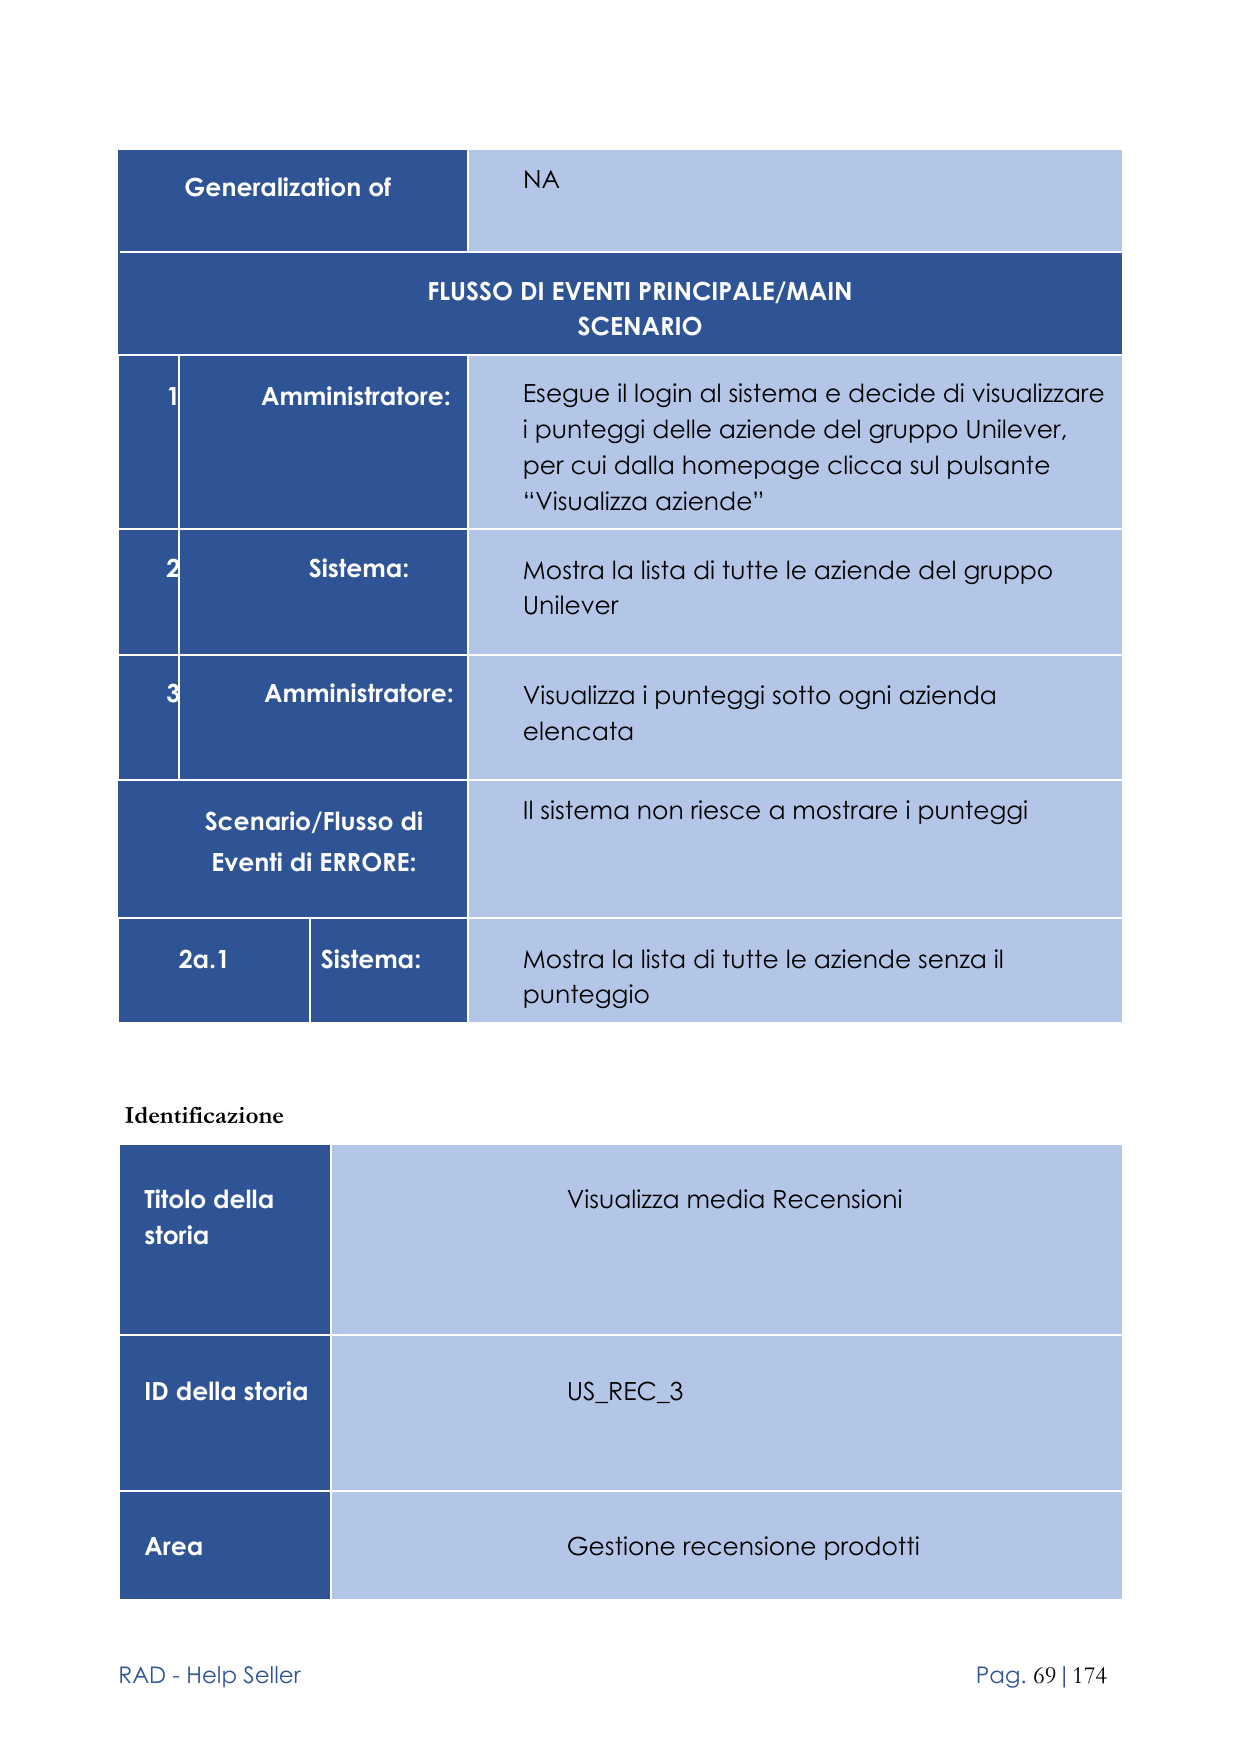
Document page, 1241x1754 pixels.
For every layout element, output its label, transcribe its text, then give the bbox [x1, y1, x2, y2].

text Identificazione [118, 1102, 1122, 1130]
table_cell US_REC_3 [332, 1336, 1122, 1490]
table_cell Area funzionale [120, 1492, 330, 1599]
table_cell Mostra la lista di tutte le aziende senza il punteggio [469, 919, 1122, 1022]
table_cell Visualizza i punteggi sotto ogni azienda elencata [469, 656, 1122, 779]
table_header Visualizza media Recensioni [332, 1145, 1122, 1334]
table_cell ID della storia [120, 1336, 330, 1490]
table_cell 3 [119, 656, 178, 779]
table_cell 2a.1 [119, 919, 309, 1022]
table_cell 2 [119, 530, 178, 654]
table_cell 1 [119, 356, 178, 528]
table_header Titolo della storia [120, 1145, 330, 1334]
table_cell Amministratore: [180, 356, 467, 528]
table_cell Generalization of [118, 150, 467, 251]
table_cell Amministratore: [180, 656, 467, 779]
table_cell Scenario/Flusso di Eventi di ERRORE: [118, 781, 467, 917]
table_cell FLUSSO DI EVENTI PRINCIPALE/MAIN SCENARIO [118, 251, 1122, 354]
table_cell Sistema: [180, 530, 467, 654]
table_cell Sistema: [311, 919, 467, 1022]
table_cell Mostra la lista di tutte le aziende del gruppo Unilever [469, 530, 1122, 654]
table_cell Il sistema non riesce a mostrare i punteggi [469, 781, 1122, 917]
table_cell Esegue il login al sistema e decide di visualizzare i punteggi delle aziende del gruppo Unilever, per cui dalla homepage clicca sul pulsante “Visualizza aziende” [469, 356, 1122, 528]
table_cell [332, 1492, 1122, 1599]
table_cell NA [469, 150, 1122, 251]
